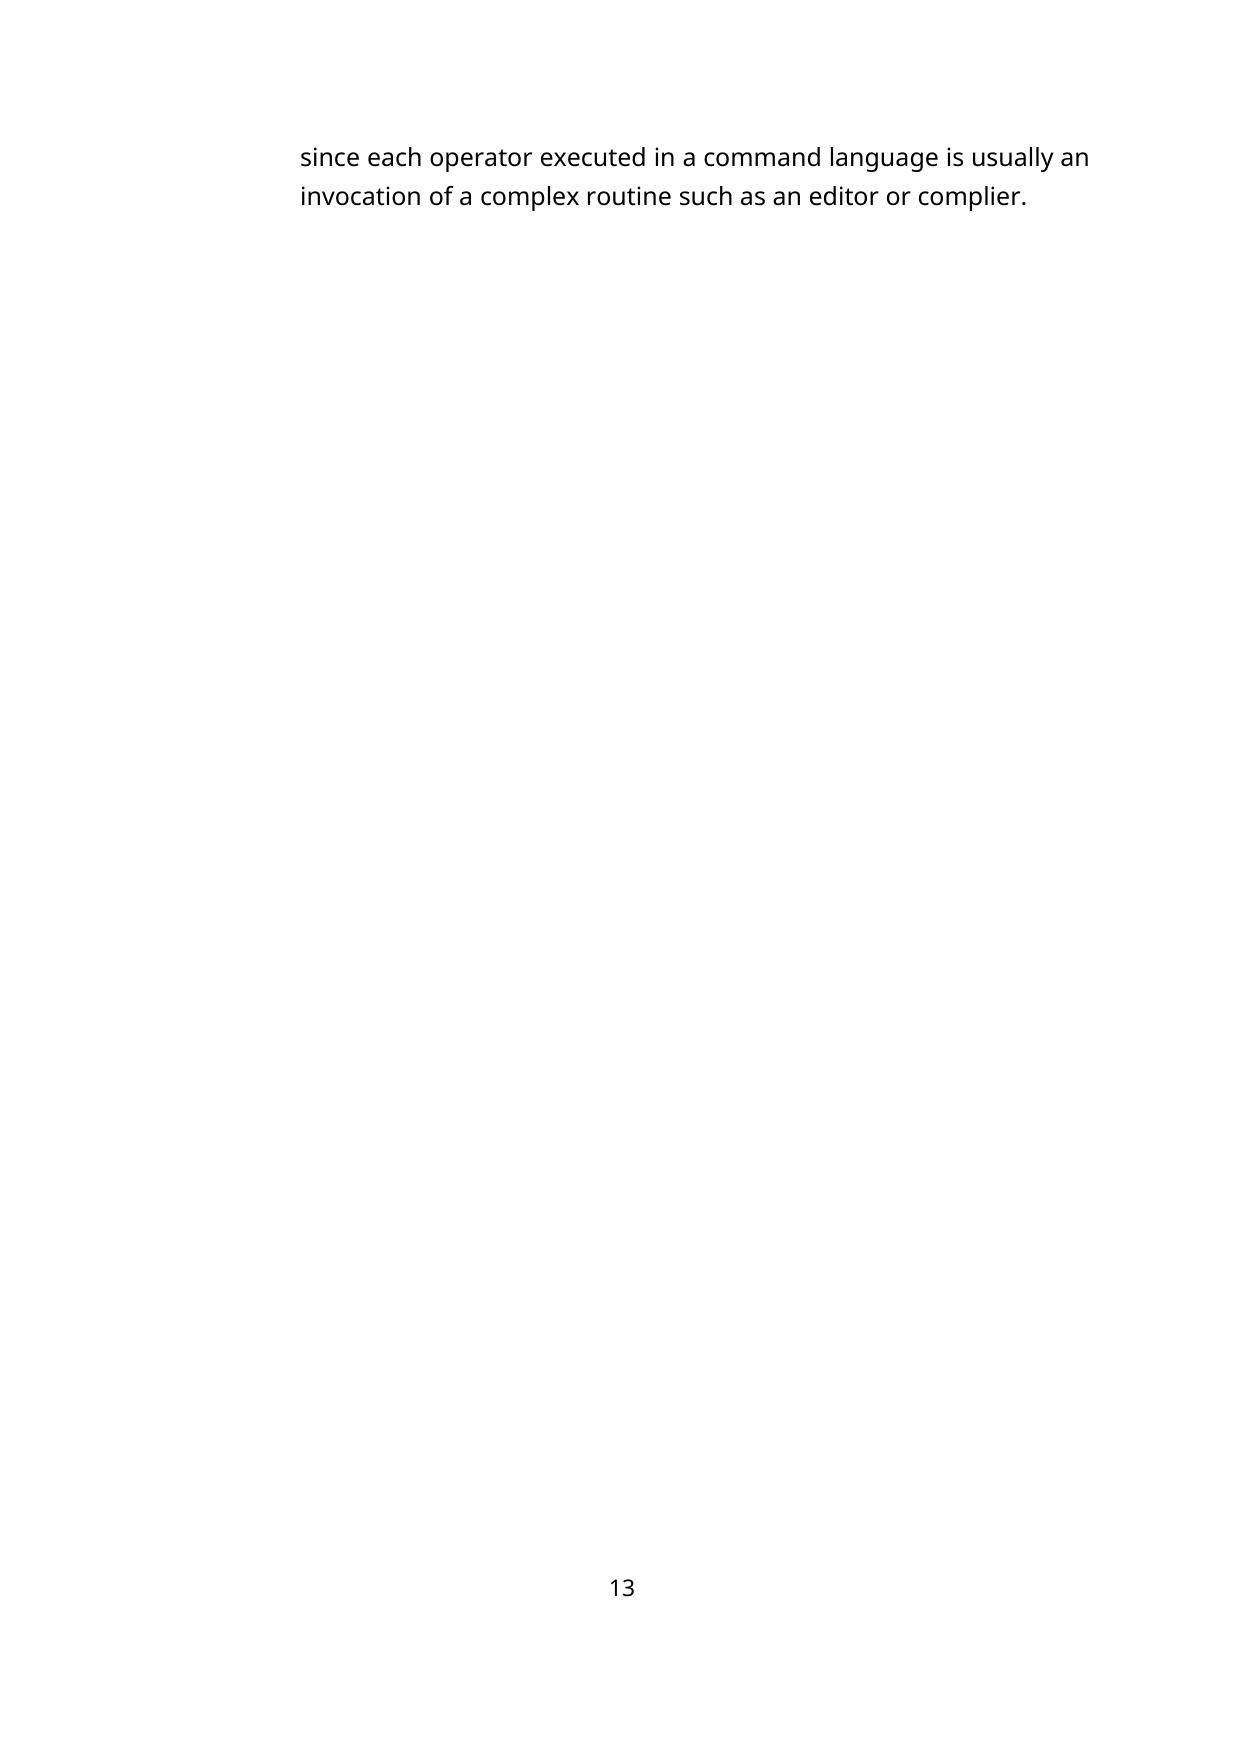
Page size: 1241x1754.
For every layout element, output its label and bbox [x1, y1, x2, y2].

list [262, 139, 1090, 213]
